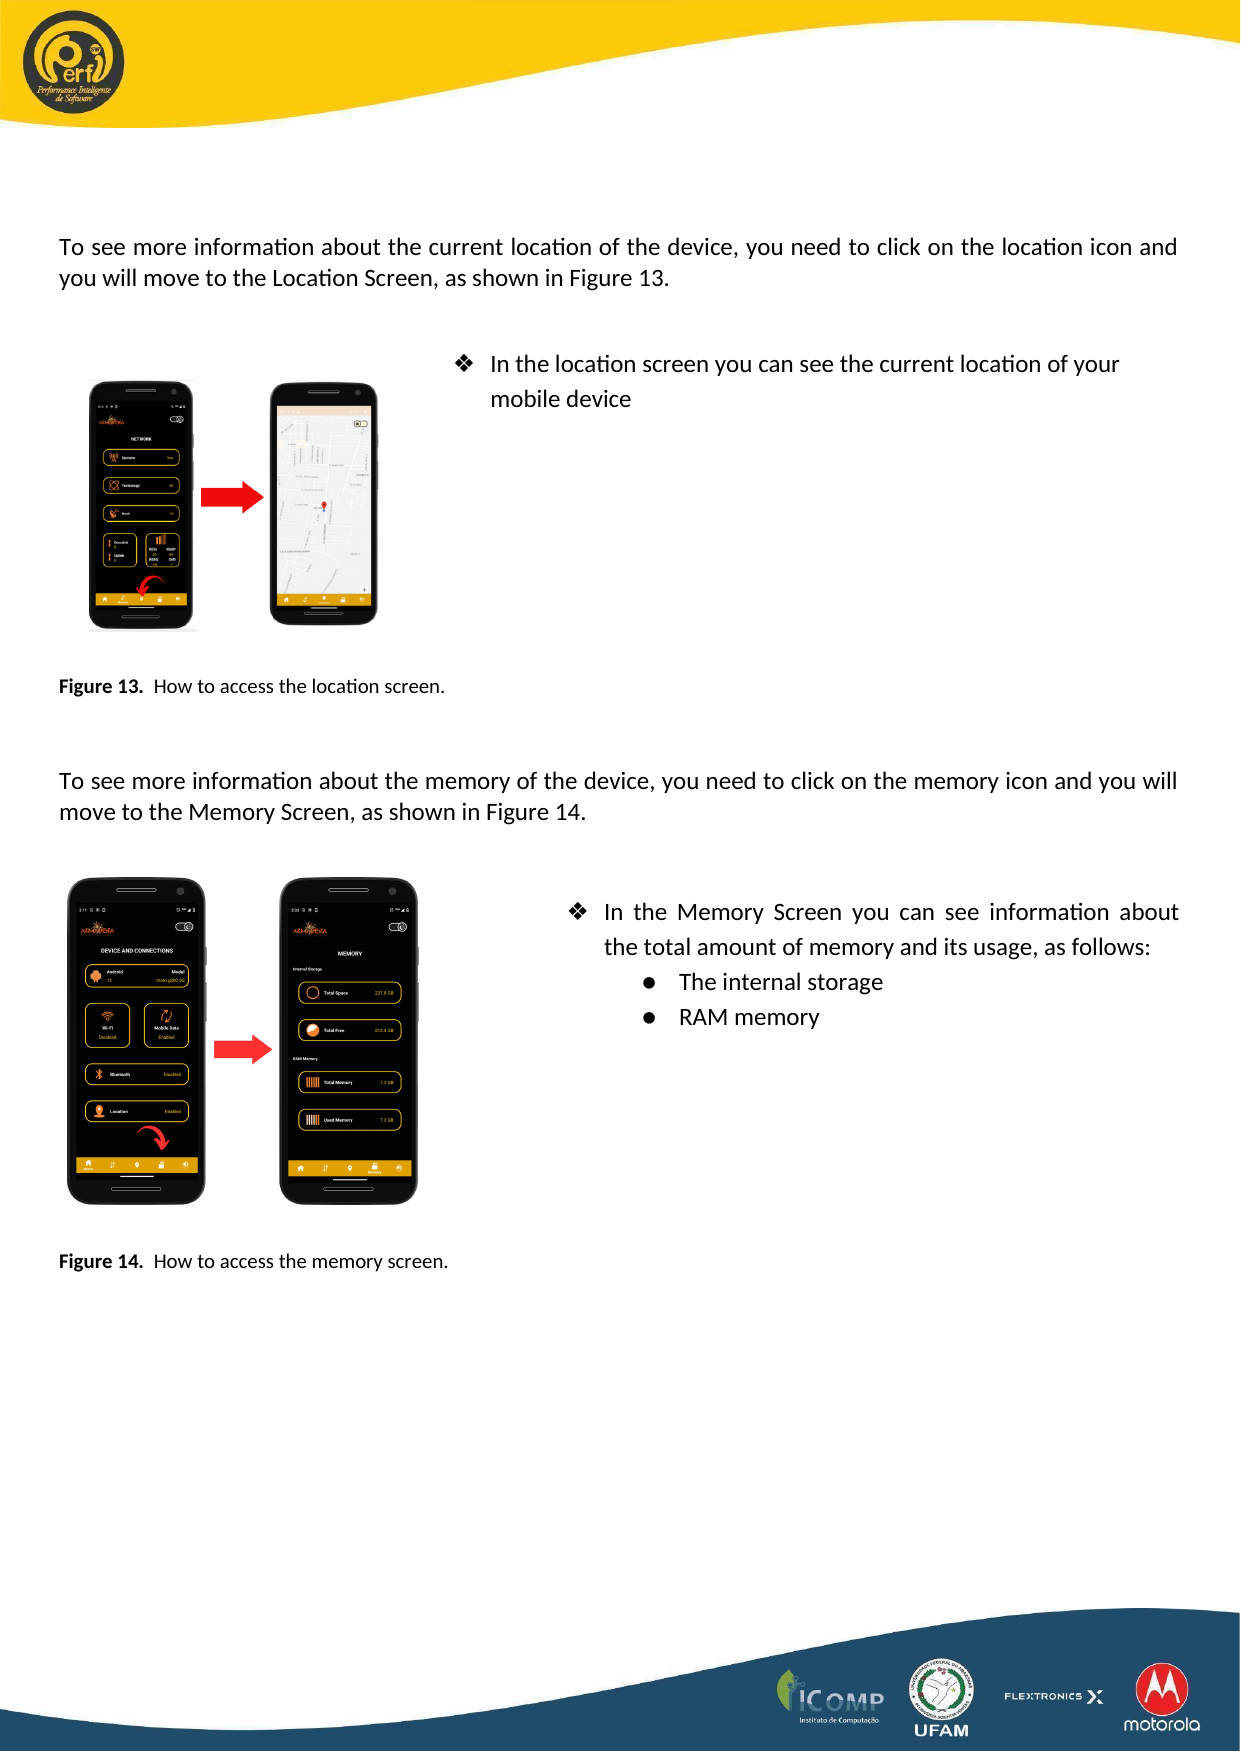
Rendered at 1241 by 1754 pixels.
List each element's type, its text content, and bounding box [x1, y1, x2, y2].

text Figure 14. How to access the memory screen. [59, 1248, 1180, 1273]
list The internal storage [511, 966, 1180, 997]
list In the location screen you can see the current location of your mobile device [397, 348, 1180, 414]
picture [0, 0, 1241, 128]
text To see more information about the memory of the device, you need to click on the memory icon and you will move to the Memory Screen, as shown in Figure 14. [59, 765, 1180, 826]
picture [0, 1608, 1240, 1751]
list In the Memory Screen you can see information about the total amount of memory and its usage, as follows: [511, 896, 1180, 962]
picture [82, 344, 397, 634]
picture [58, 877, 511, 1205]
text To see more information about the current location of the device, you need to click on the location icon and you will move to the Location Screen, as shown in Figure 13. [59, 231, 1180, 292]
text Figure 13. How to access the location screen. [59, 673, 1180, 698]
list RAM memory [511, 1001, 1180, 1032]
